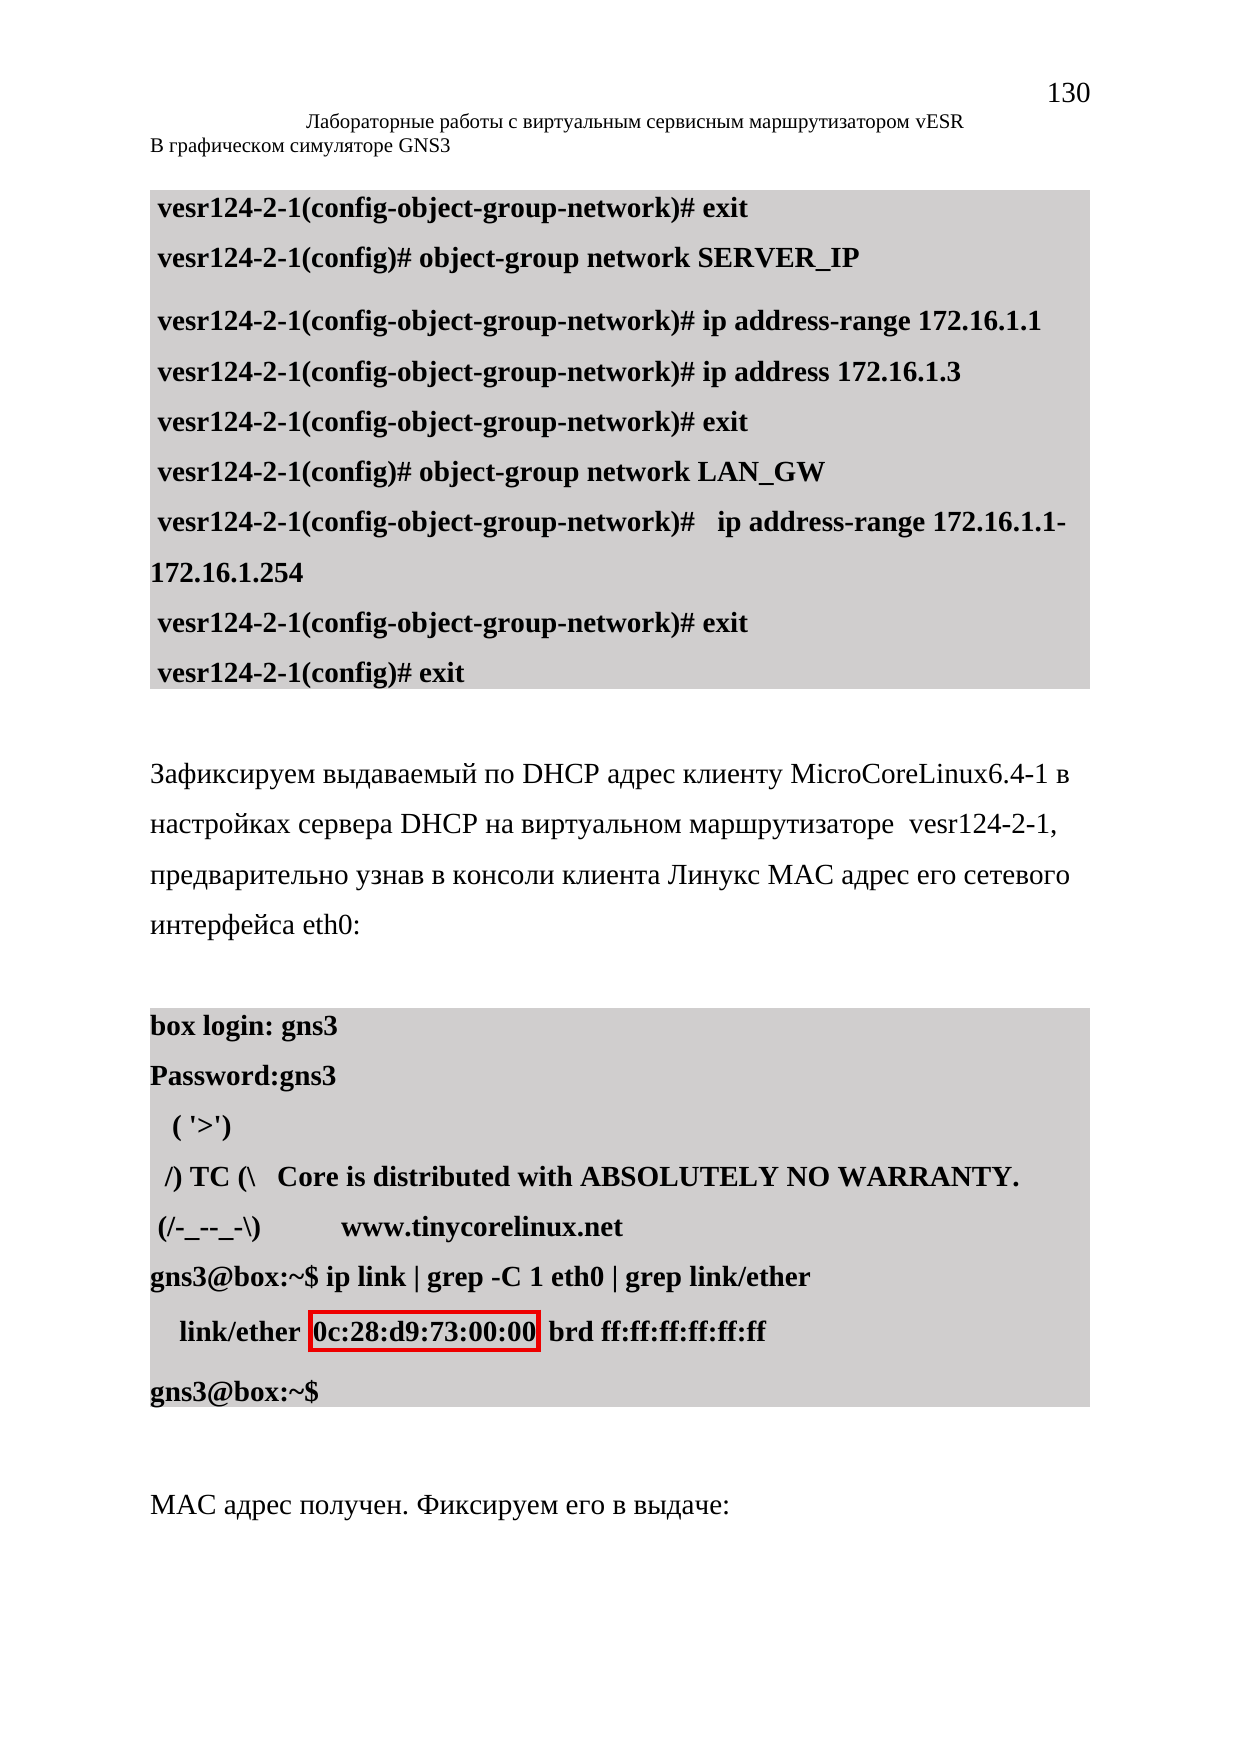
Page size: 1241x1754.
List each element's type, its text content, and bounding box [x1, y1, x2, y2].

text gns3@box:~$ ip link | grep -C 1 eth0 | grep link/ether [150, 1259, 1090, 1293]
text vesr124-2-1(config)# object-group network LAN_GW [150, 454, 1090, 488]
text Зафиксируем выдаваемый по DHCP адрес клиенту MicroCoreLinux6.4-1 в настройках сервера DHCP на виртуальном маршрутизаторе vesr124-2-1, предварительно узнав в консоли клиента Линукс МАС адрес его сетевого интерфейса eth0: [150, 756, 1090, 941]
text vesr124-2-1(config-object-group-network)# exit [150, 605, 1090, 639]
text MAC адрес получен. Фиксируем его в выдаче: [150, 1487, 1090, 1521]
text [150, 190, 1090, 274]
text vesr124-2-1(config-object-group-network)# ip address-range 172.16.1.1 vesr124-2-1(config-object-group-network)# ip address 172.16.1.3 vesr124-2-1(config-object-group-network)# exit [150, 303, 1090, 437]
text ( '>') [150, 1108, 1090, 1142]
text vesr124-2-1(config)# exit [150, 656, 1090, 689]
text Password:gns3 [150, 1058, 1090, 1092]
text (/-_--_-\) www.tinycorelinux.net [150, 1209, 1090, 1242]
text /) TC (\ Core is distributed with ABSOLUTELY NO WARRANTY. [150, 1159, 1090, 1192]
text box login: gns3 [150, 1008, 1090, 1041]
text gns3@box:~$ [150, 1374, 1090, 1407]
text link/ether 0c:28:d9:73:00:00 brd ff:ff:ff:ff:ff:ff [150, 1309, 540, 1352]
text vesr124-2-1(config-object-group-network)# ip address-range 172.16.1.1-172.16.1.254 [150, 504, 1090, 588]
text link/ether 0c:28:d9:73:00:00 brd ff:ff:ff:ff:ff:ff [541, 1309, 1090, 1352]
